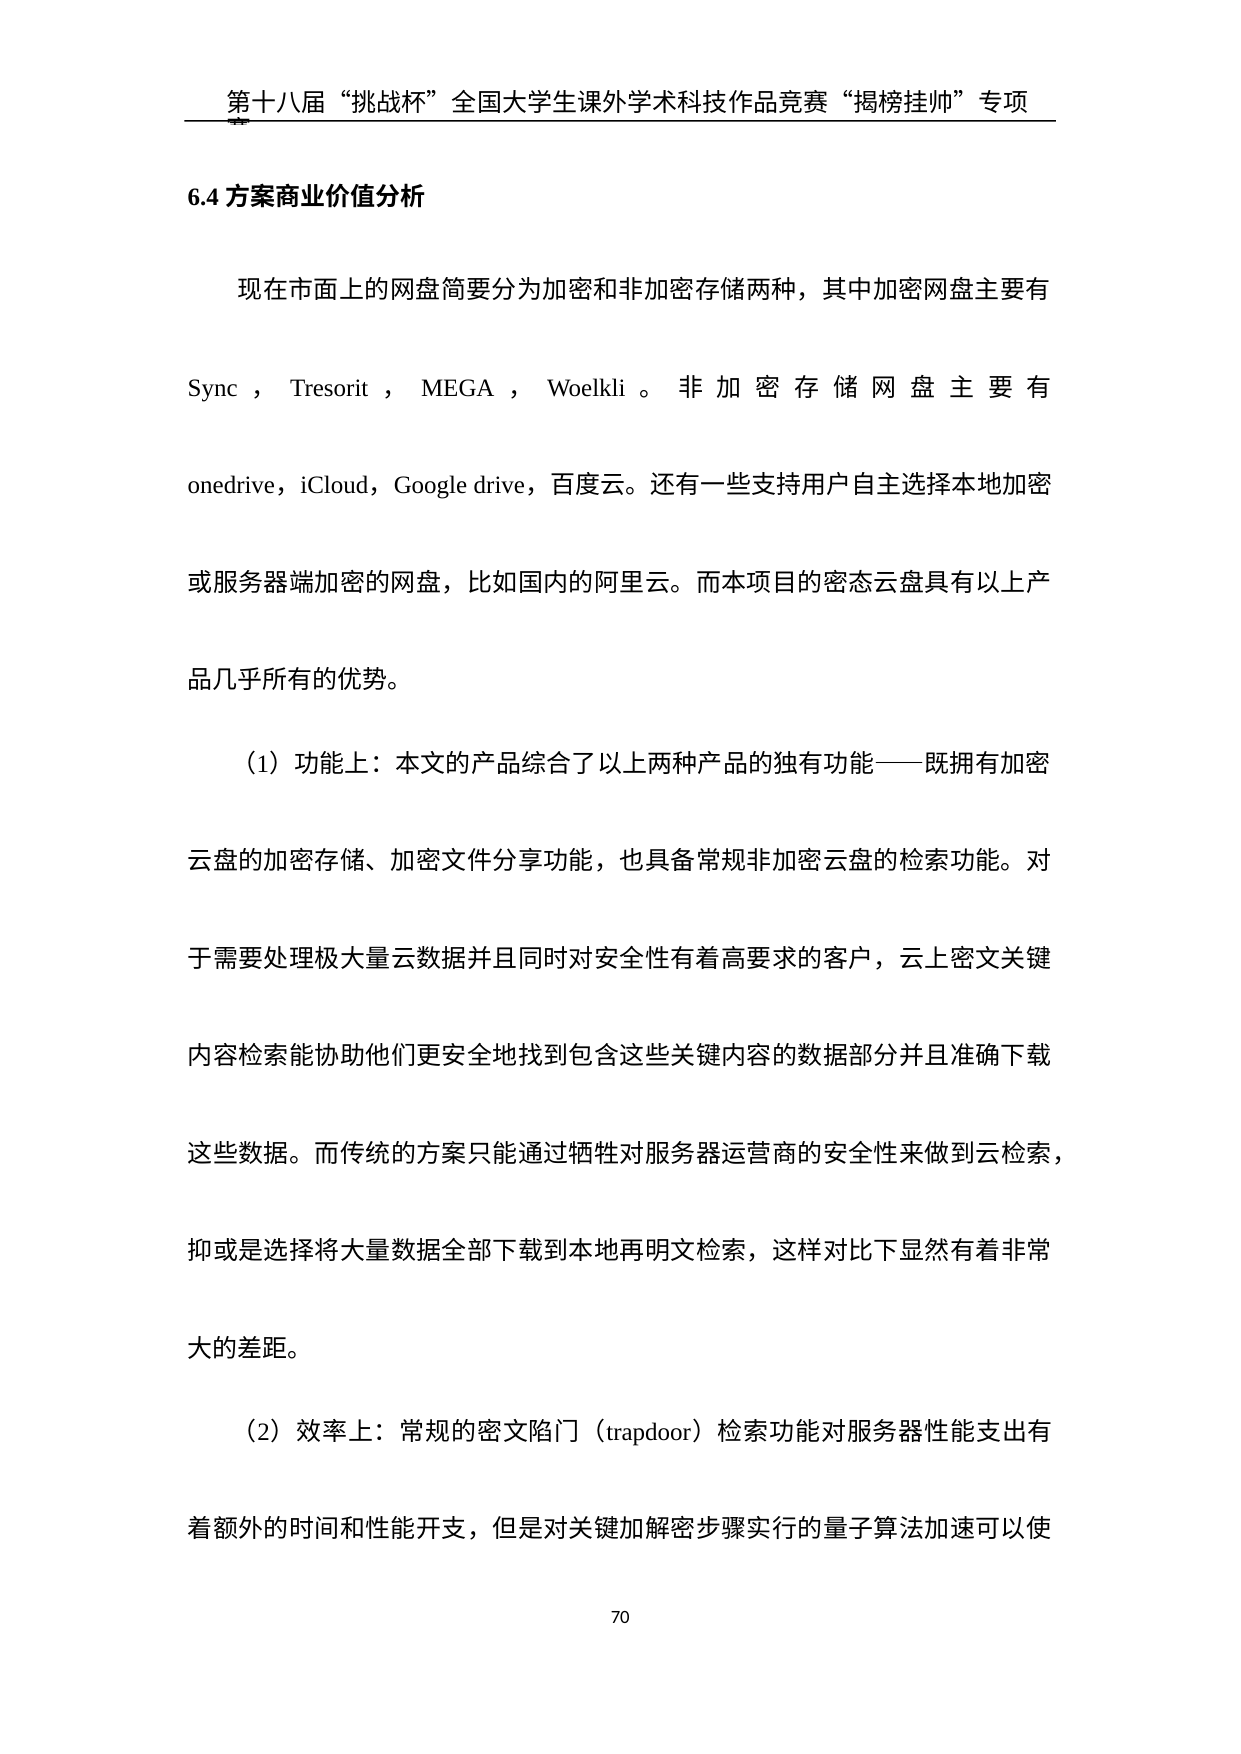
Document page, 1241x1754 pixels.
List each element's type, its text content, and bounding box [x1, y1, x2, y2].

text （1）功能上：本文的产品综合了以上两种产品的独有功能——既拥有加密云盘的加密存储、加密文件分享功能，也具备常规非加密云盘的检索功能。对于需要处理极大量云数据并且同时对安全性有着高要求的客户，云上密文关键内容检索能协助他们更安全地找到包含这些关键内容的数据部分并且准确下载这些数据。而传统的方案只能通过牺牲对服务器运营商的安全性来做到云检索，抑或是选择将大量数据全部下载到本地再明文检索，这样对比下显然有着非常大的差距。 [187, 729, 1053, 1379]
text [187, 1397, 1053, 1559]
subtitle 6.4 方案商业价值分析 [187, 162, 1053, 227]
text 现在市面上的网盘简要分为加密和非加密存储两种，其中加密网盘主要有Sync，Tresorit，MEGA，Woelkli。非加密存储网盘主要有onedrive，iCloud，Google drive，百度云。还有一些支持用户自主选择本地加密或服务器端加密的网盘，比如国内的阿里云。而本项目的密态云盘具有以上产品几乎所有的优势。 [187, 256, 1053, 711]
